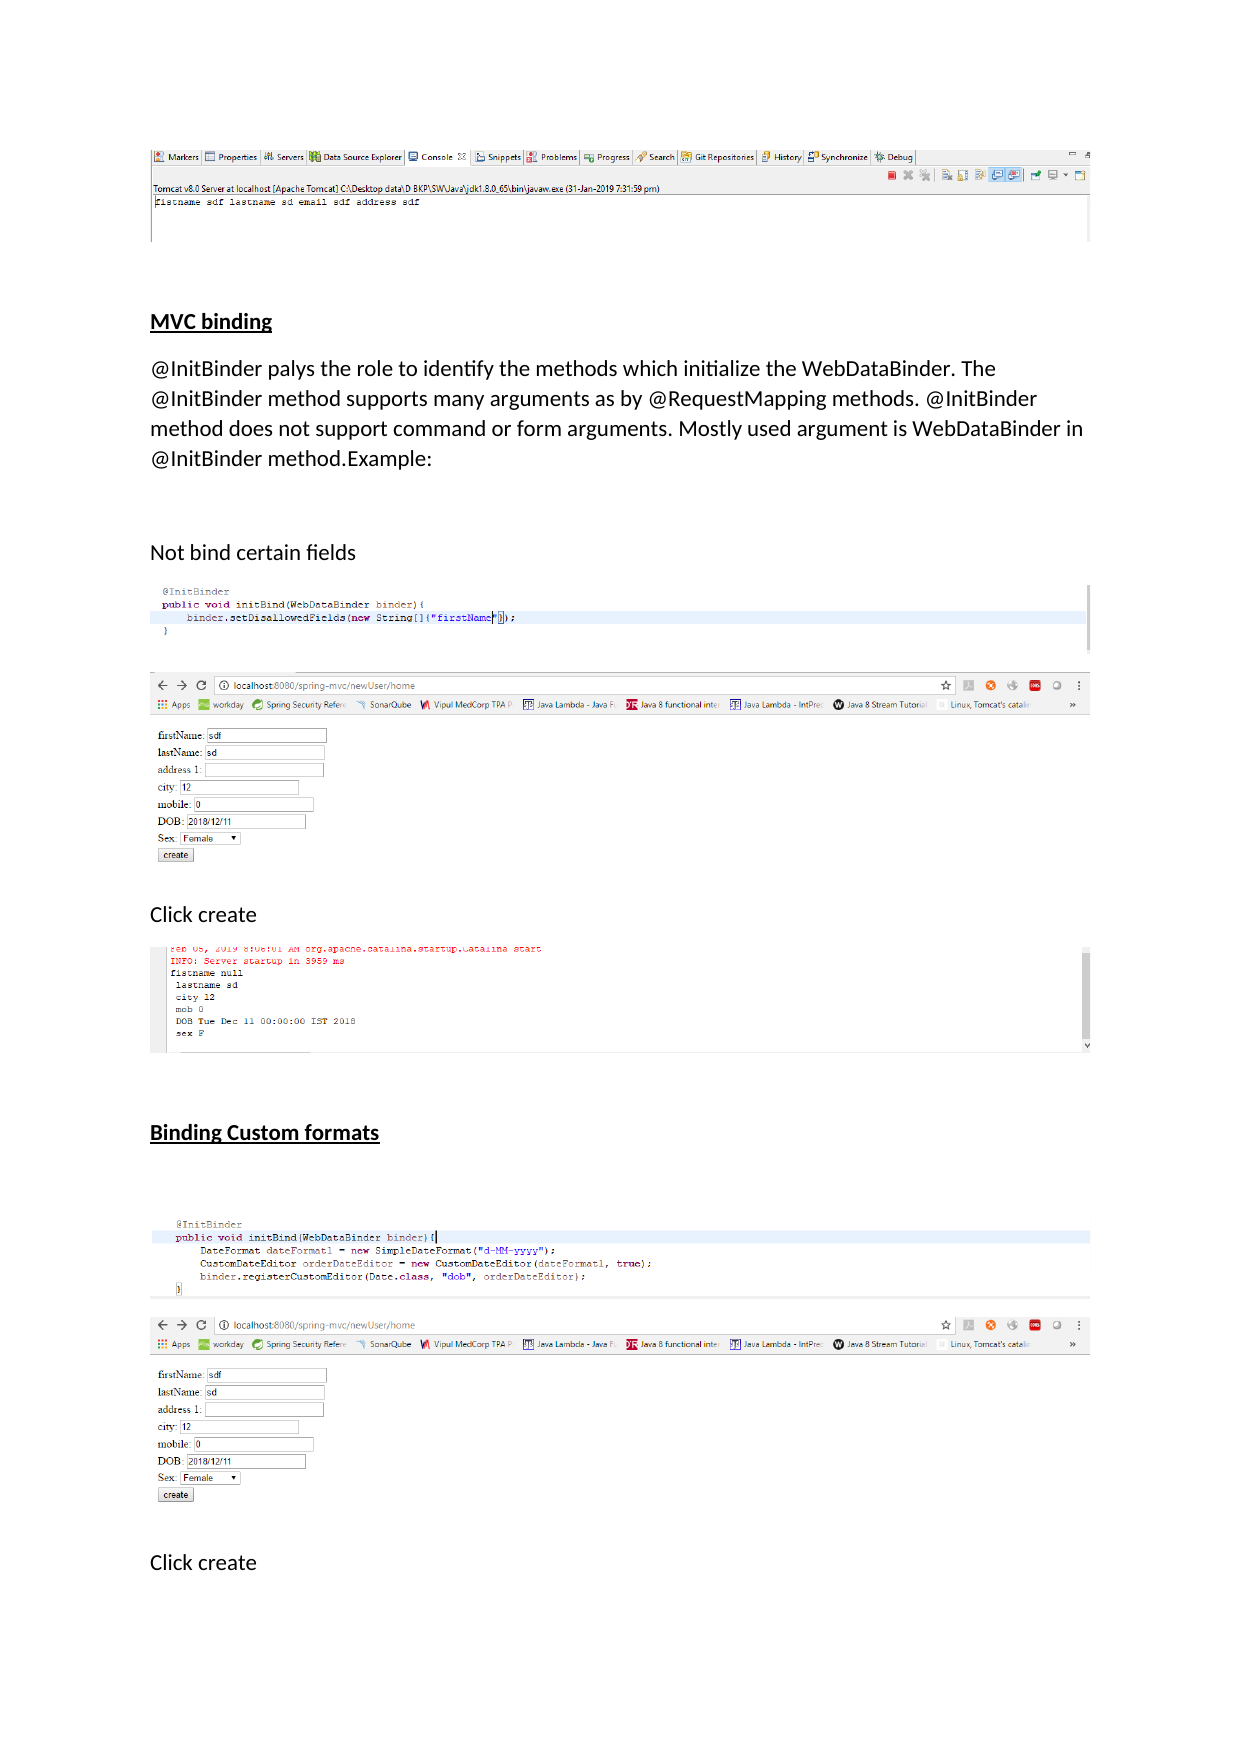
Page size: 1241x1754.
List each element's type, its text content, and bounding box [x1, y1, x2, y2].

picture [150, 1211, 1091, 1299]
text Not bind certain fields [150, 538, 1090, 566]
text Click create [150, 1548, 1090, 1576]
picture [150, 1317, 1091, 1530]
text Click create [150, 901, 1090, 929]
picture [150, 150, 1091, 242]
picture [150, 947, 1091, 1053]
text @InitBinder palys the role to identify the methods which initialize the WebDataBinder. The @InitBinder method supports many arguments as by @RequestMapping methods. @InitBinder method does not support command or form arguments. Mostly used argument is WebDataBinder in @InitBinder method.Example: [150, 354, 1090, 472]
text Binding Custom formats [150, 1118, 1090, 1146]
picture [150, 672, 1091, 882]
text MVC binding [150, 307, 1090, 335]
picture [150, 585, 1091, 654]
